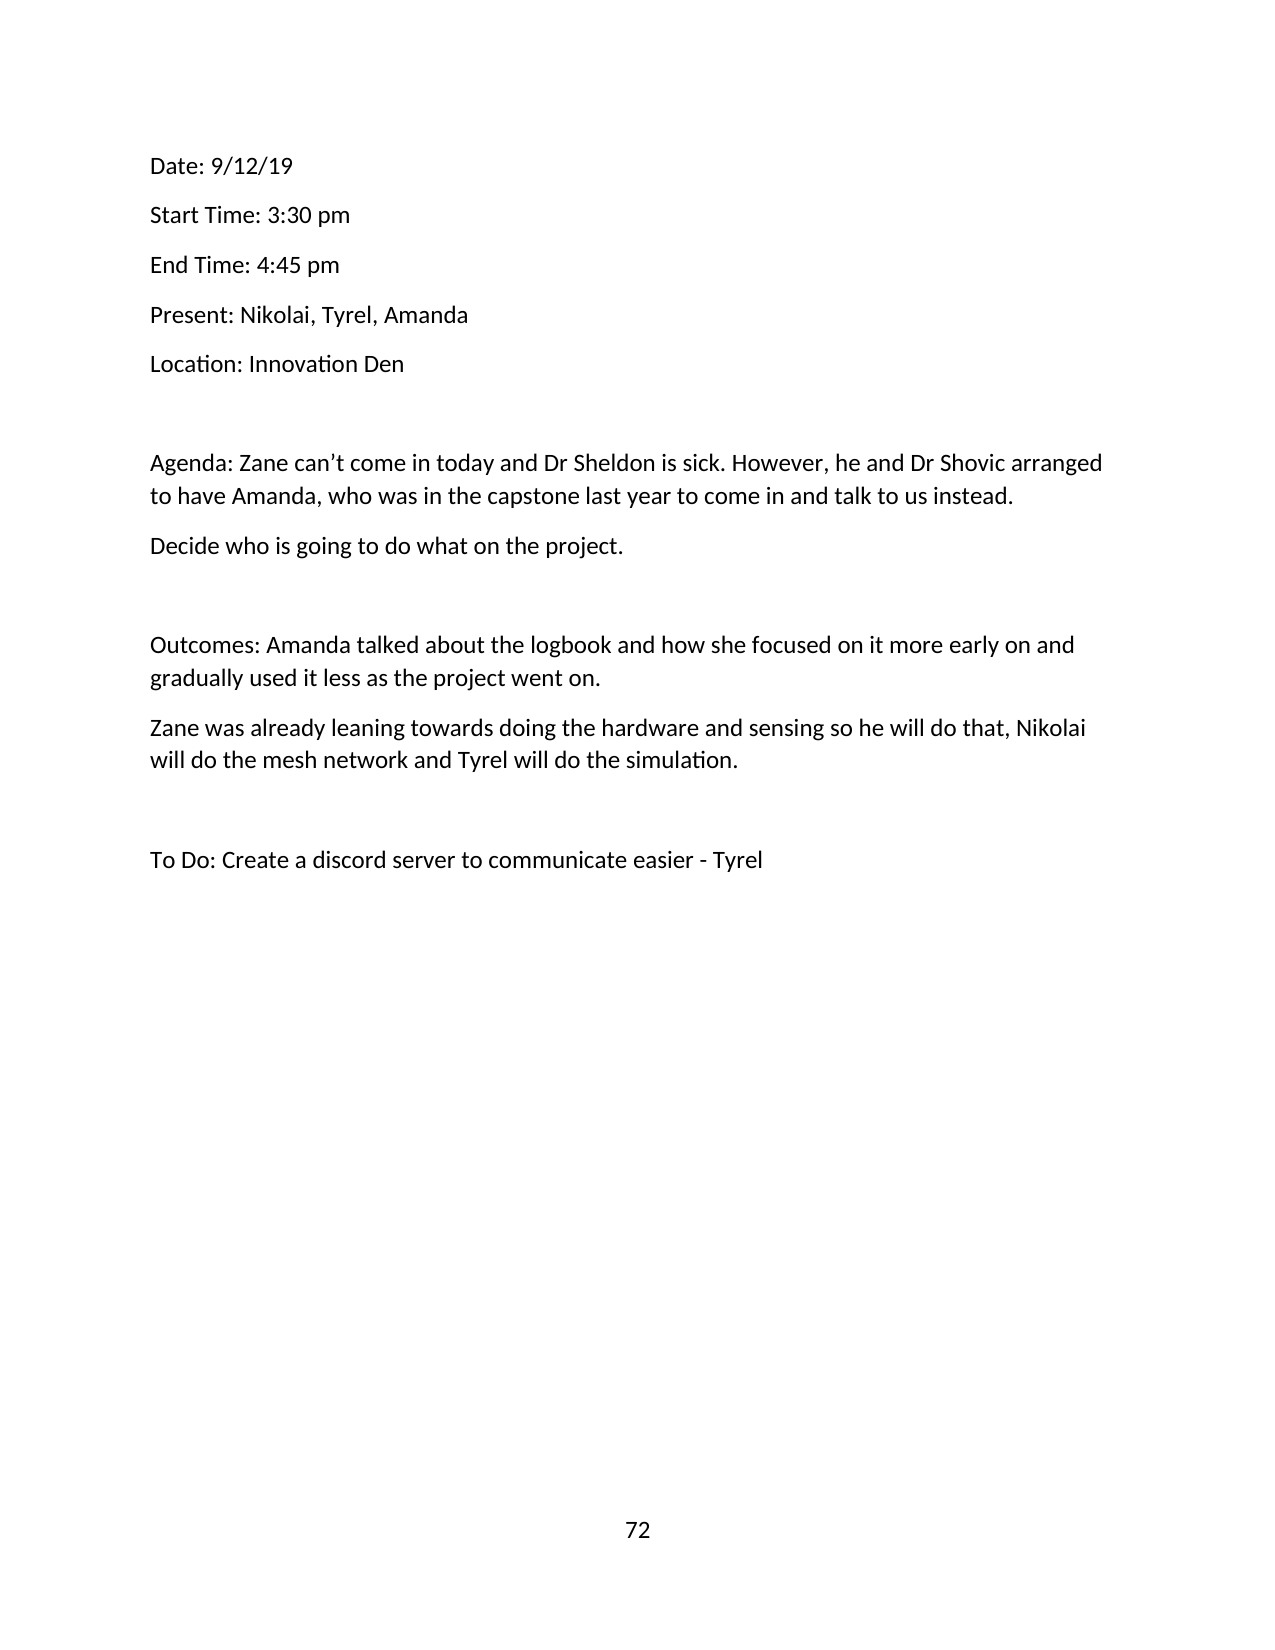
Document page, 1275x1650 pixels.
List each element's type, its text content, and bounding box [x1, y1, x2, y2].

text Agenda: Zane can’t come in today and Dr Sheldon is sick. However, he and Dr Shovic arranged to have Amanda, who was in the capstone last year to come in and talk to us instead. [150, 447, 1125, 511]
text Decide who is going to do what on the project. [150, 530, 1125, 561]
text Outcomes: Amanda talked about the logbook and how she focused on it more early on and gradually used it less as the project went on. [150, 629, 1125, 693]
text Location: Innovation Den [150, 348, 1125, 379]
text Start Time: 3:30 pm [150, 199, 1125, 230]
text Date: 9/12/19 [150, 150, 1125, 181]
text To Do: Create a discord server to communicate easier - Tyrel [150, 844, 1125, 874]
text End Time: 4:45 pm [150, 249, 1125, 280]
text Present: Nikolai, Tyrel, Amanda [150, 299, 1125, 329]
text Zane was already leaning towards doing the hardware and sensing so he will do that, Nikolai will do the mesh network and Tyrel will do the simulation. [150, 712, 1125, 775]
